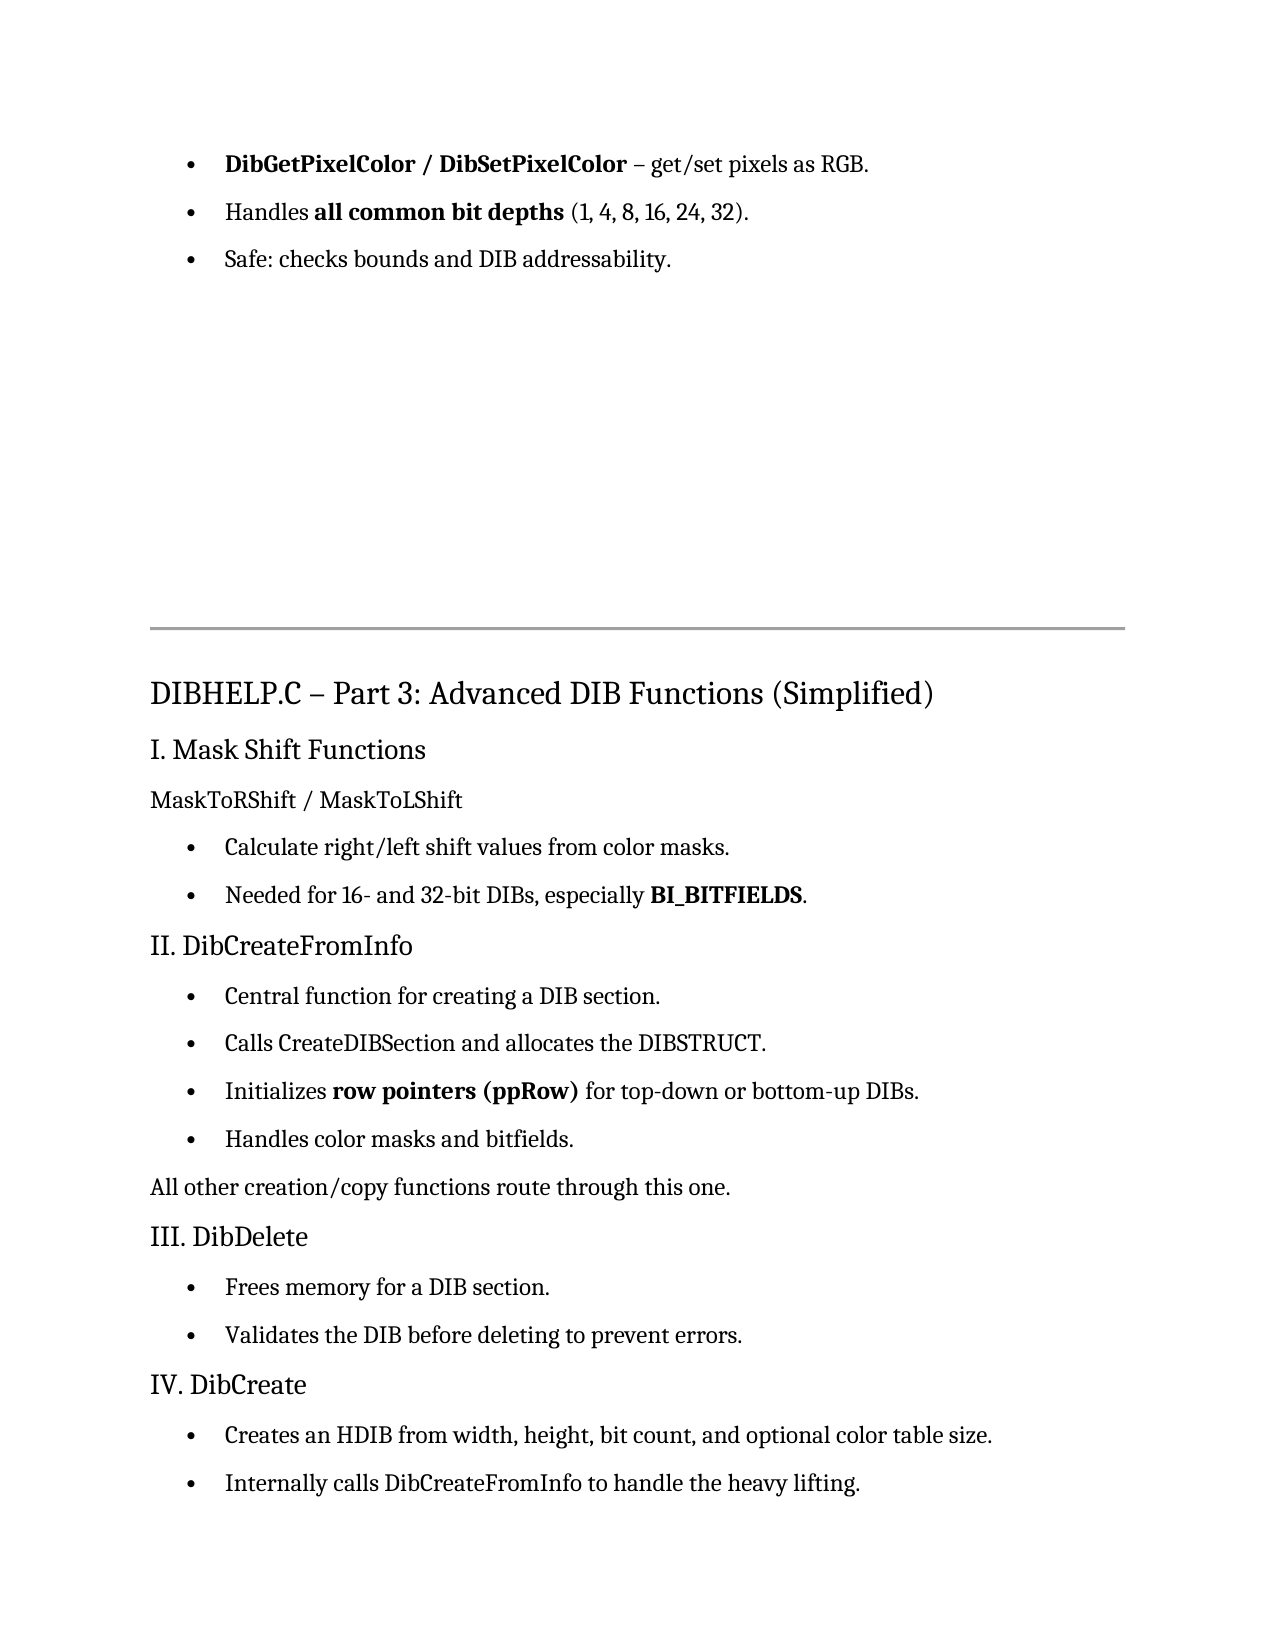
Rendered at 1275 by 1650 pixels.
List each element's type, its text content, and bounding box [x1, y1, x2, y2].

list Internally calls DibCreateFromInfo to handle the heavy lifting. [187, 1469, 1125, 1498]
text All other creation/copy functions route through this one. [150, 1172, 1125, 1201]
list Calculate right/left shift values from color masks. [187, 833, 1125, 862]
list Creates an HDIB from width, height, bit count, and optional color table size. [187, 1421, 1125, 1450]
list Central function for creating a DIB section. [187, 982, 1125, 1010]
list Validates the DIB before deleting to prevent errors. [187, 1321, 1125, 1349]
list Calls CreateDIBSection and allocates the DIBSTRUCT. [187, 1029, 1125, 1058]
text II. DibCreateFromInfo [150, 929, 1125, 962]
list Needed for 16- and 32-bit DIBs, especially BI_BITFIELDS. [187, 881, 1125, 910]
list Safe: checks bounds and DIB addressability. [187, 245, 1125, 274]
text IV. DibCreate [150, 1368, 1125, 1402]
text III. DibDelete [150, 1220, 1125, 1254]
list Initializes row pointers (ppRow) for top-down or bottom-up DIBs. [187, 1077, 1125, 1106]
list DibGetPixelColor / DibSetPixelColor – get/set pixels as RGB. [187, 150, 1125, 179]
list Frees memory for a DIB section. [187, 1273, 1125, 1302]
list Handles color masks and bitfields. [187, 1125, 1125, 1153]
text DIBHELP.C – Part 3: Advanced DIB Functions (Simplified) [150, 675, 1125, 713]
text I. Mask Shift Functions [150, 733, 1125, 766]
list Handles all common bit depths (1, 4, 8, 16, 24, 32). [187, 198, 1125, 226]
text MaskToRShift / MaskToLShift [150, 786, 1125, 814]
